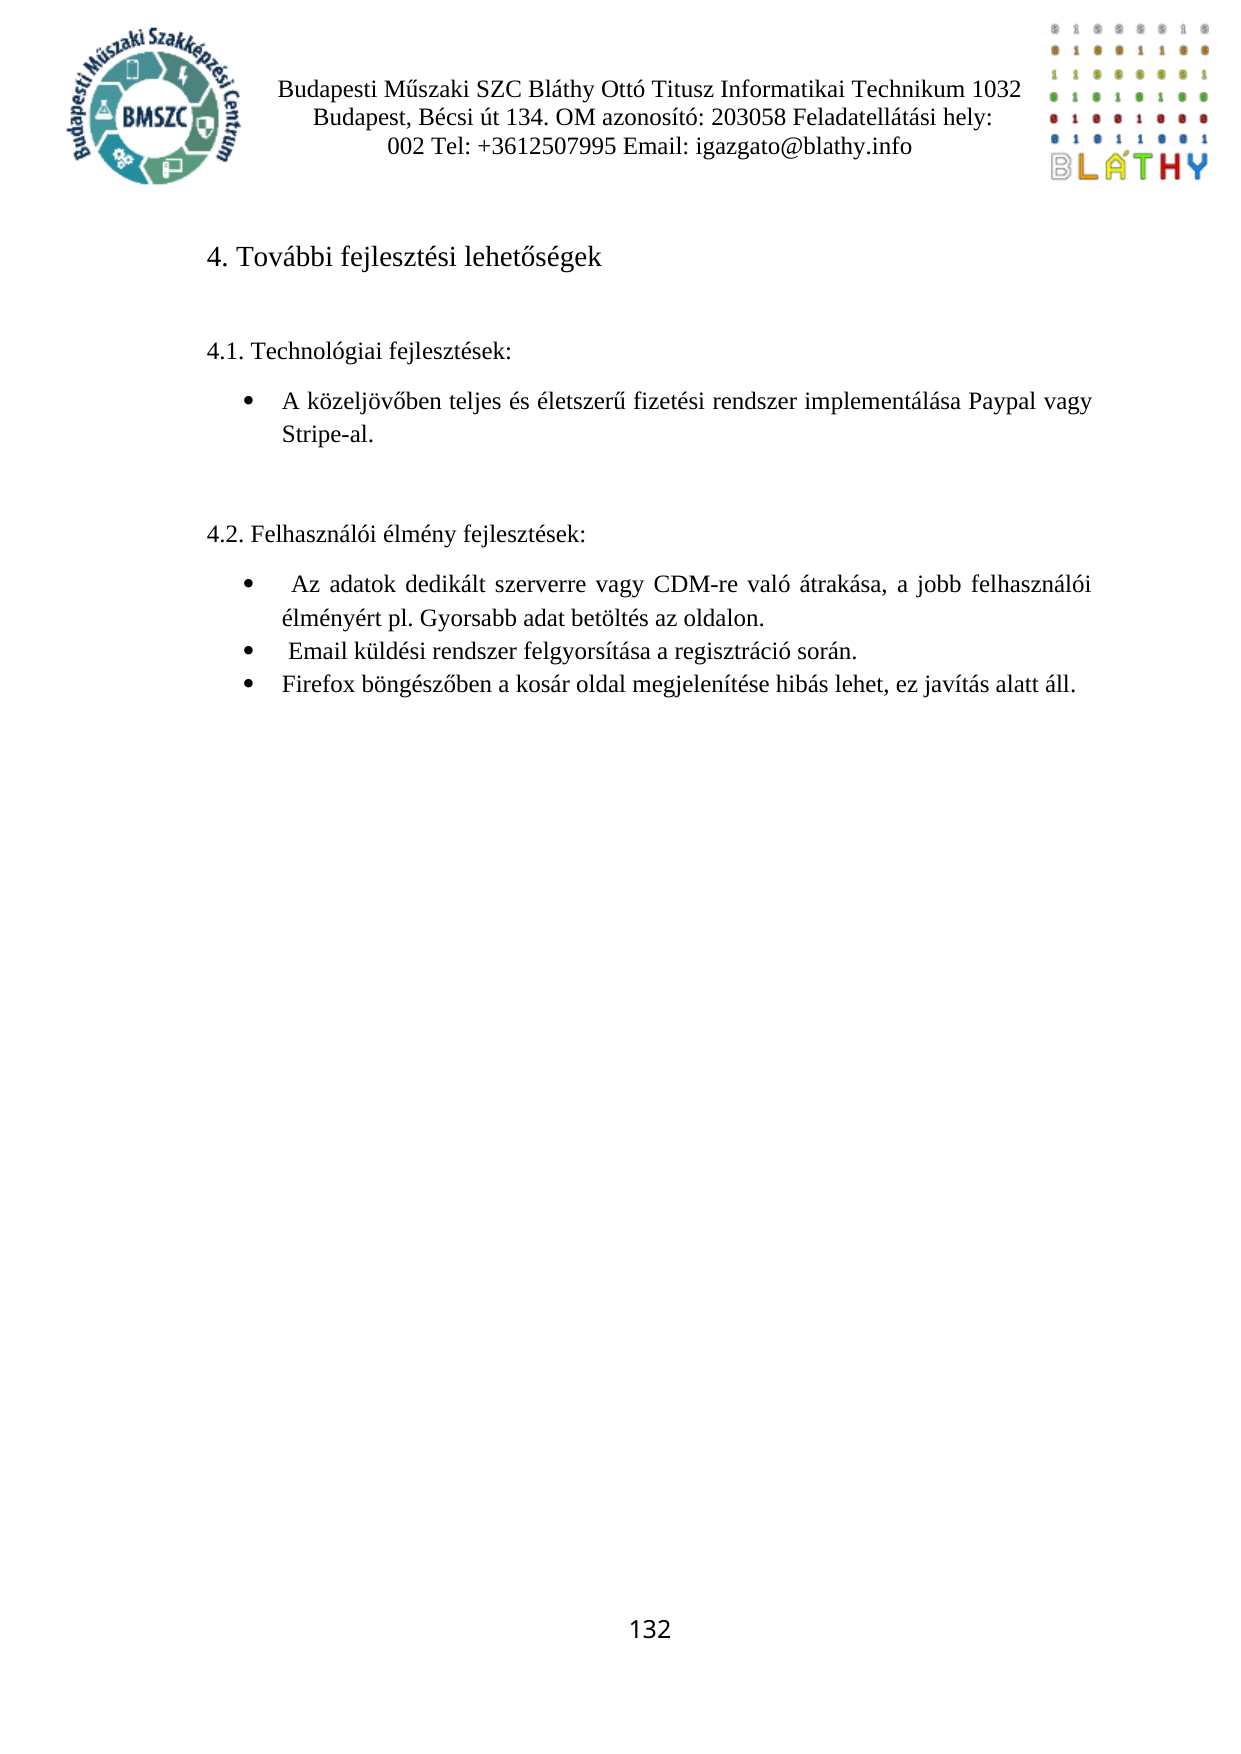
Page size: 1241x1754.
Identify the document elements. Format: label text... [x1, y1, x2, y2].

text 4.2. Felhasználói élmény fejlesztések: [207, 519, 1093, 548]
list A közeljövőben teljes és életszerű fizetési rendszer implementálása Paypal vagy Stripe-al. [244, 386, 1093, 448]
subtitle 4. További fejlesztési lehetőségek [207, 239, 1093, 272]
list Firefox böngészőben a kosár oldal megjelenítése hibás lehet, ez javítás alatt áll. [244, 669, 1093, 698]
list Az adatok dedikált szerverre vagy CDM-re való átrakása, a jobb felhasználói élményért pl. Gyorsabb adat betöltés az oldalon. [244, 569, 1093, 632]
text 4.1. Technológiai fejlesztések: [207, 336, 1093, 365]
list Email küldési rendszer felgyorsítása a regisztráció során. [244, 636, 1093, 665]
picture [1045, 20, 1219, 187]
picture [36, 7, 279, 210]
